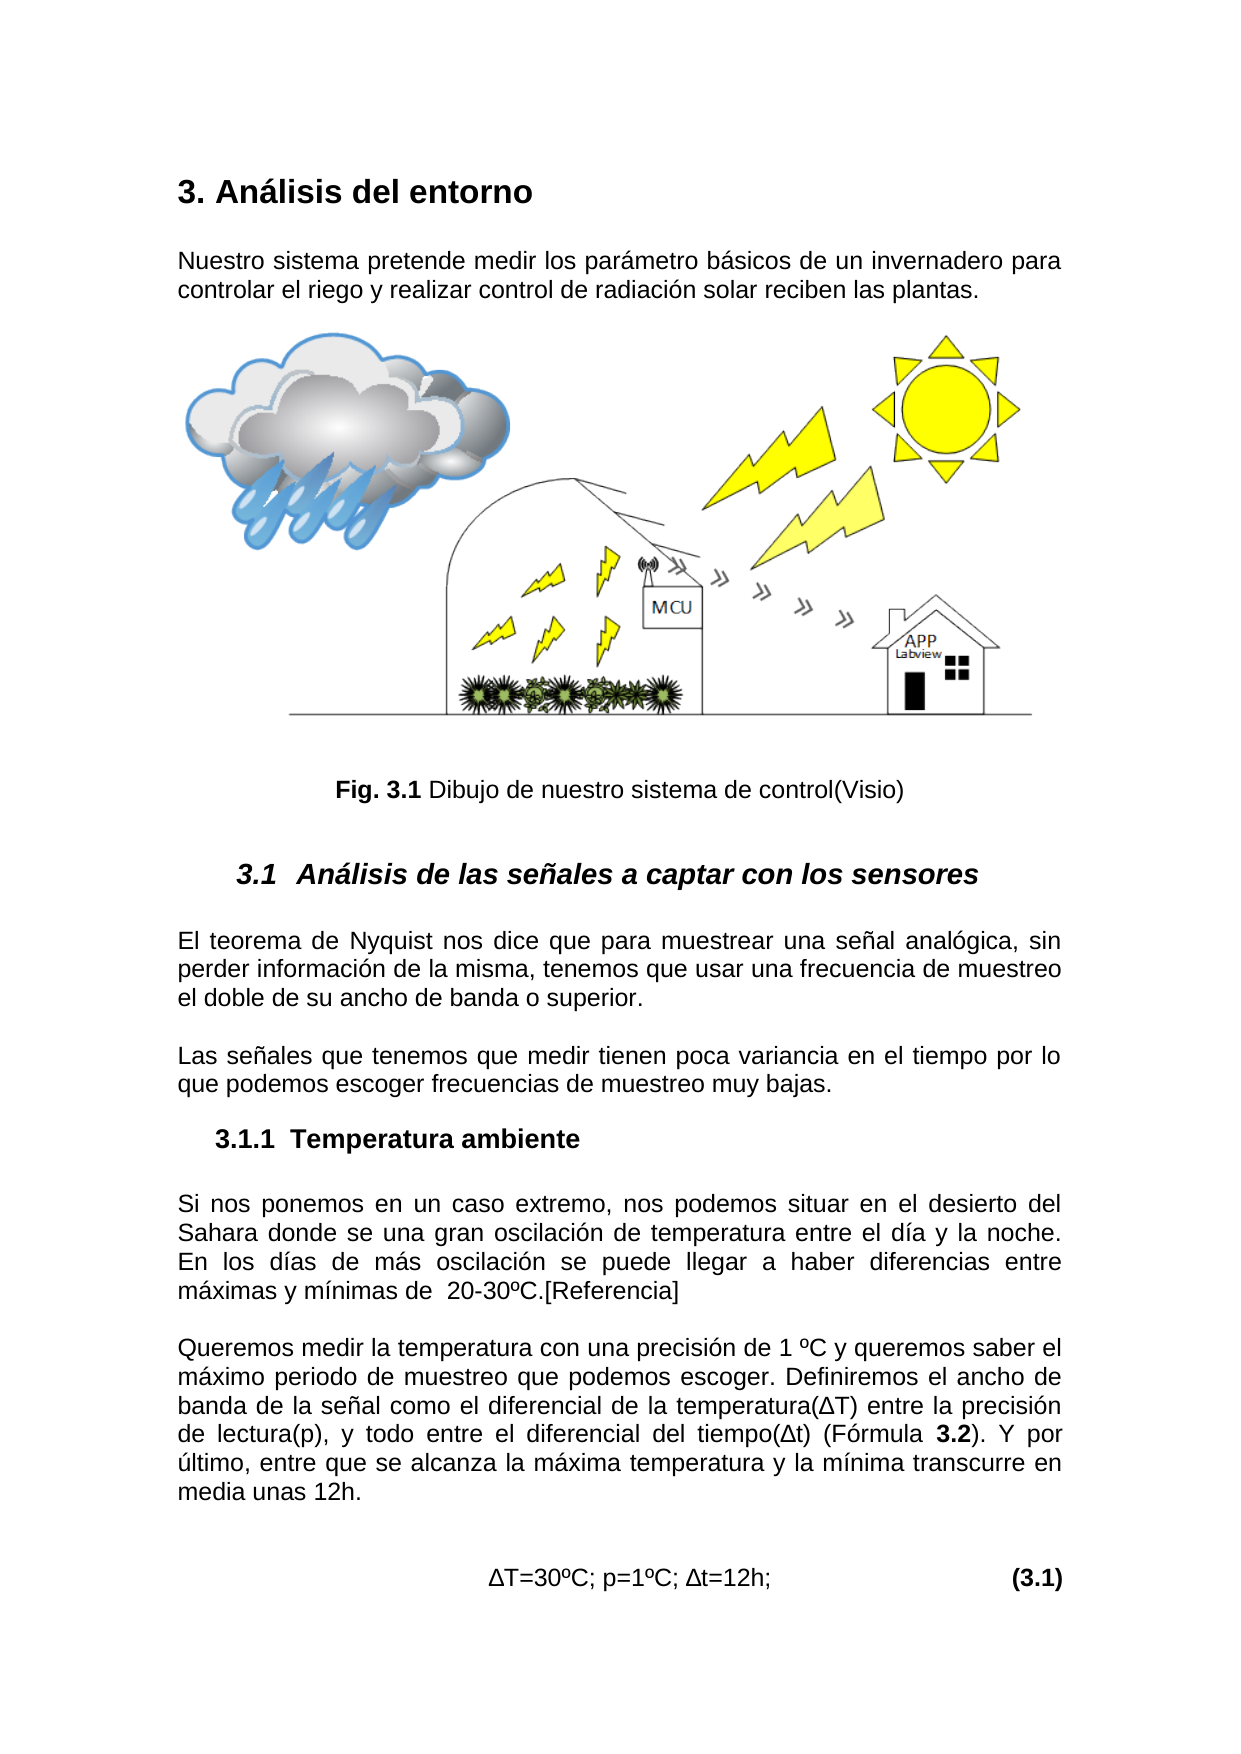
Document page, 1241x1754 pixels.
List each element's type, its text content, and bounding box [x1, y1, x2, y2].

subtitle Análisis de las señales a captar con los sensores [236, 857, 1063, 891]
text Queremos medir la temperatura con una precisión de 1 ºC y queremos saber el máximo periodo de muestreo que podemos escoger. Definiremos el ancho de banda de la señal como el diferencial de la temperatura(∆T) entre la precisión de lectura(p), y todo entre el diferencial del tiempo(∆t) (Fórmula 3.2). Y por último, entre que se alcanza la máxima temperatura y la mínima transcurre en media unas 12h. [177, 1333, 1063, 1506]
text El teorema de Nyquist nos dice que para muestrear una señal analógica, sin perder información de la misma, tenemos que usar una frecuencia de muestreo el doble de su ancho de banda o superior. [177, 926, 1063, 1012]
subtitle Temperatura ambiente [215, 1123, 1063, 1154]
text Nuestro sistema pretende medir los parámetro básicos de un invernadero para controlar el riego y realizar control de radiación solar reciben las plantas. [177, 246, 1063, 303]
text Las señales que tenemos que medir tienen poca variancia en el tiempo por lo que podemos escoger frecuencias de muestreo muy bajas. [177, 1041, 1063, 1098]
text ∆T=30ºC; p=1ºC; ∆t=12h; (3.1) [177, 1563, 1063, 1592]
text Fig. 3.1 Dibujo de nuestro sistema de control(Visio) [177, 774, 1063, 803]
subtitle Análisis del entorno [177, 173, 1063, 211]
text Si nos ponemos en un caso extremo, nos podemos situar en el desierto del Sahara donde se una gran oscilación de temperatura entre el día y la noche. En los días de más oscilación se puede llegar a haber diferencias entre máximas y mínimas de 20-30ºC.[Referencia] [177, 1189, 1063, 1304]
picture [184, 332, 1035, 717]
